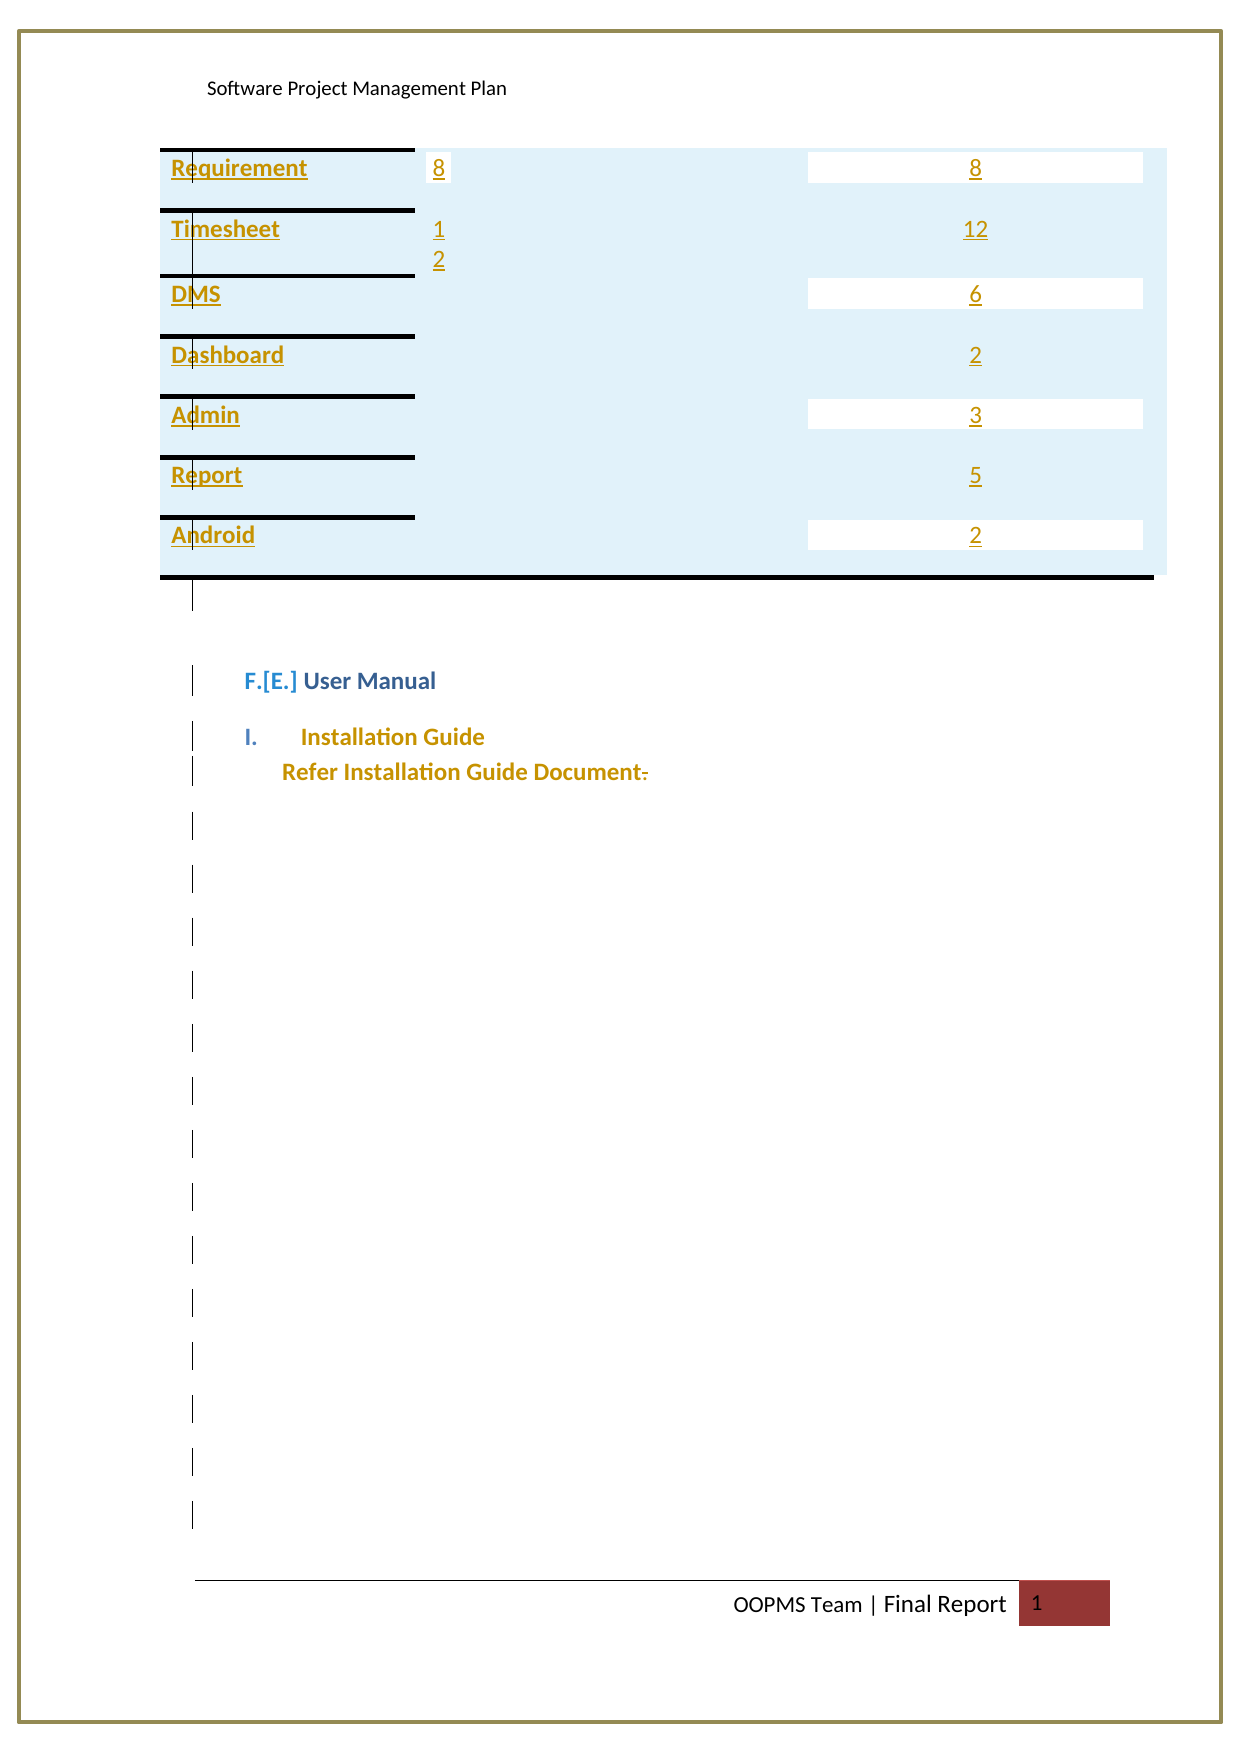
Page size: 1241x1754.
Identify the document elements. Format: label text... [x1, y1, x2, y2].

text Refer Installation Guide Document [207, 756, 1122, 786]
subtitle Installation Guide [244, 721, 1122, 751]
subtitle User Manual [244, 665, 1122, 696]
